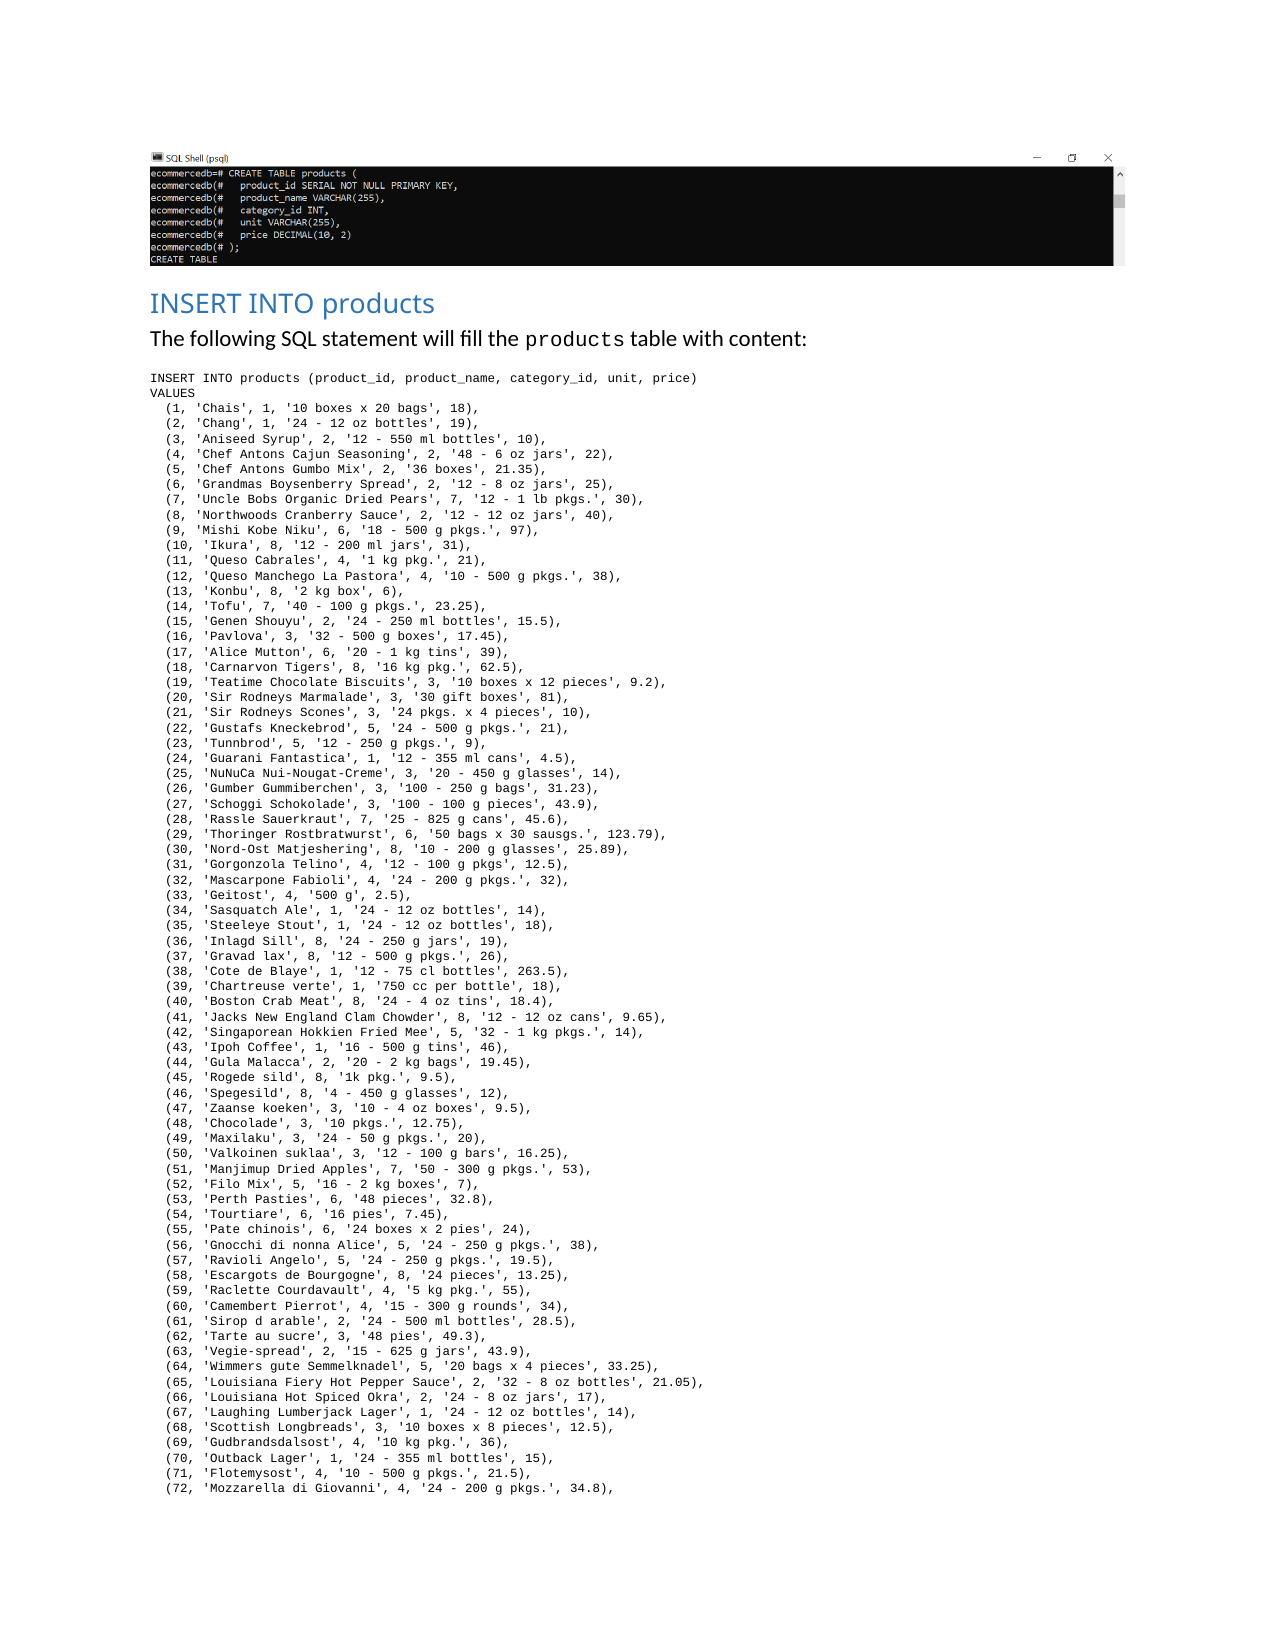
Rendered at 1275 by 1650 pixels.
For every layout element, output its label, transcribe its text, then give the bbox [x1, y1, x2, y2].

subtitle INSERT INTO products [150, 285, 1125, 322]
text The following SQL statement will fill the products table with content: [150, 324, 1125, 353]
picture [150, 150, 1125, 266]
